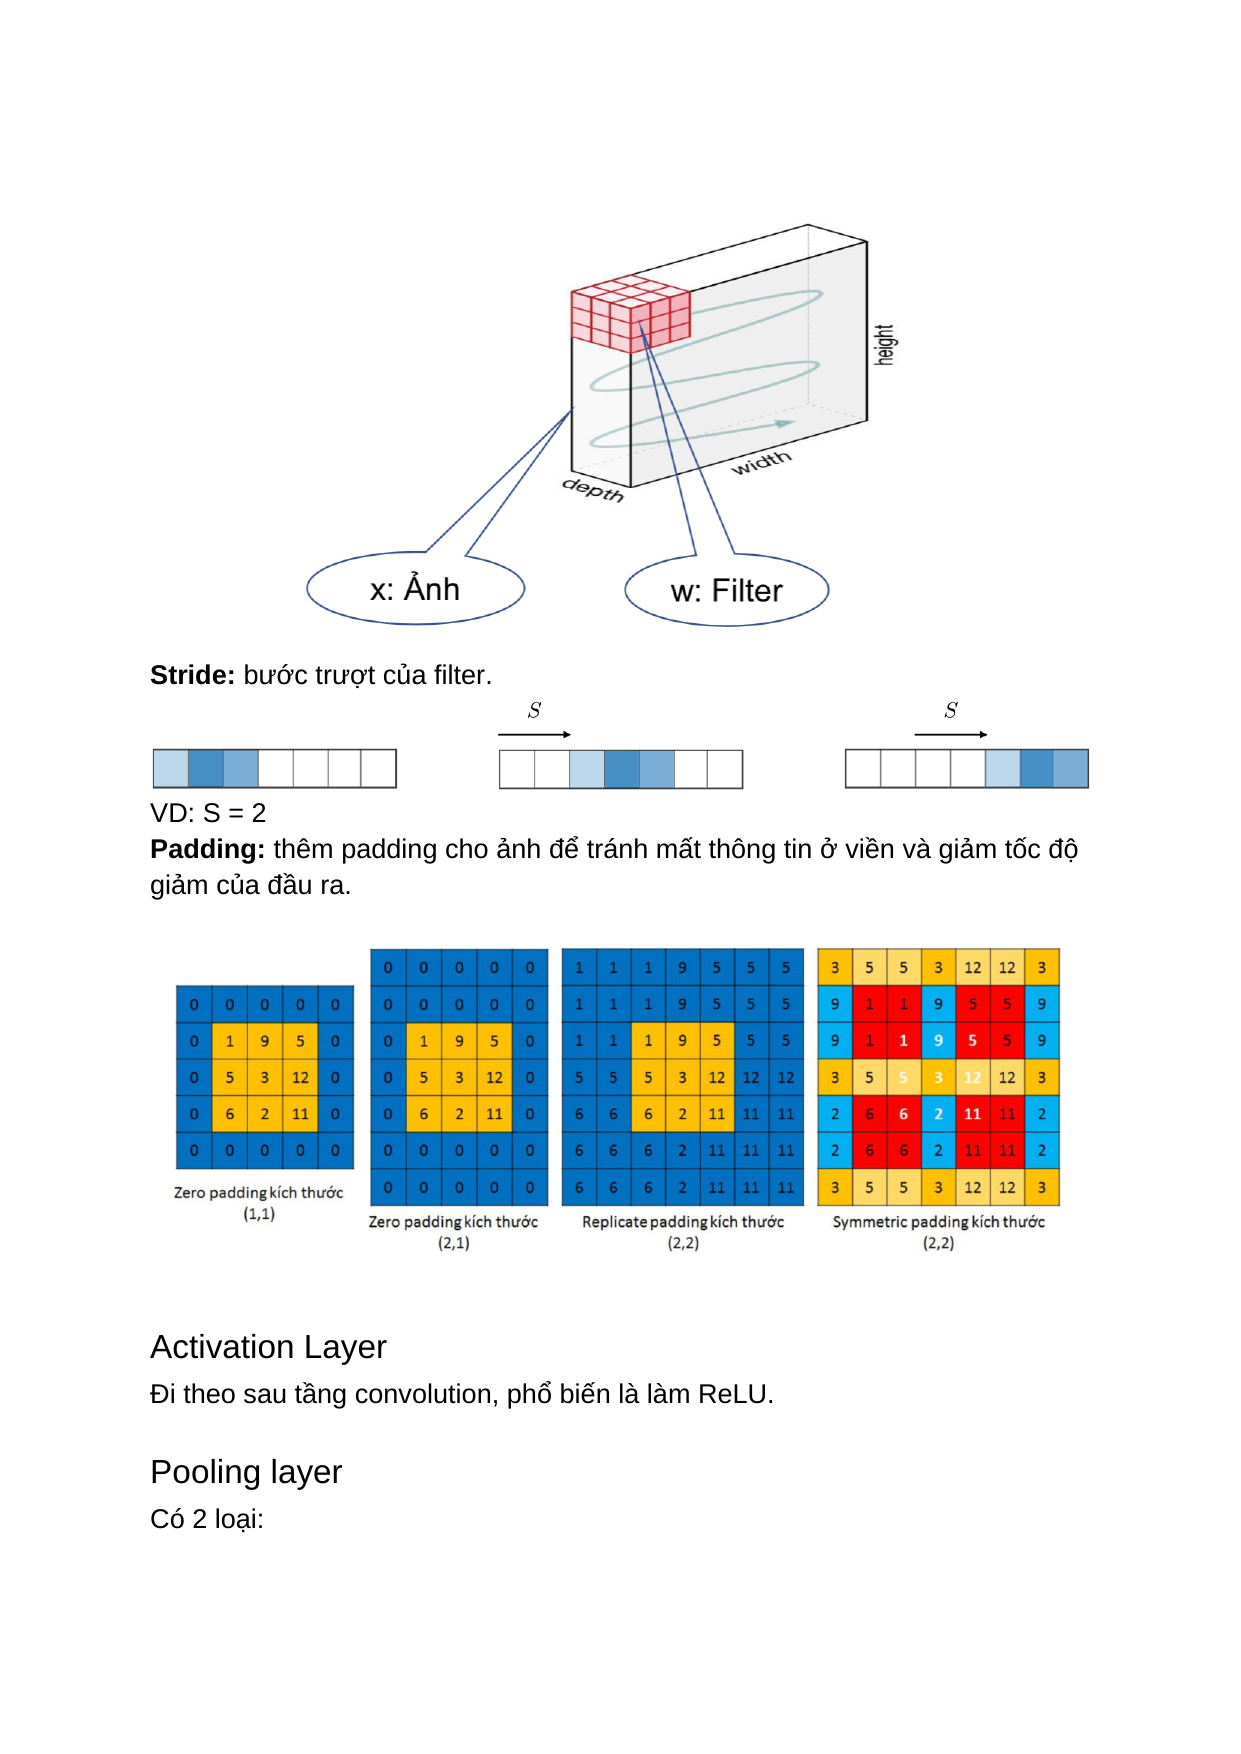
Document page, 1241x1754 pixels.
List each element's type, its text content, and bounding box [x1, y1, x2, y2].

picture [150, 904, 1091, 1286]
subtitle Pooling layer [150, 1452, 1090, 1490]
picture [255, 150, 986, 656]
text Đi theo sau tầng convolution, phổ biến là làm ReLU. [150, 1378, 1090, 1409]
picture [150, 695, 1091, 793]
text Có 2 loại: [150, 1503, 1090, 1534]
text Padding: thêm padding cho ảnh để tránh mất thông tin ở viền và giảm tốc độ giảm của đầu ra. [150, 833, 1090, 900]
text Stride: bước trượt của filter. [150, 659, 1090, 690]
subtitle Activation Layer [150, 1327, 1090, 1366]
text VD: S = 2 [150, 797, 1090, 828]
